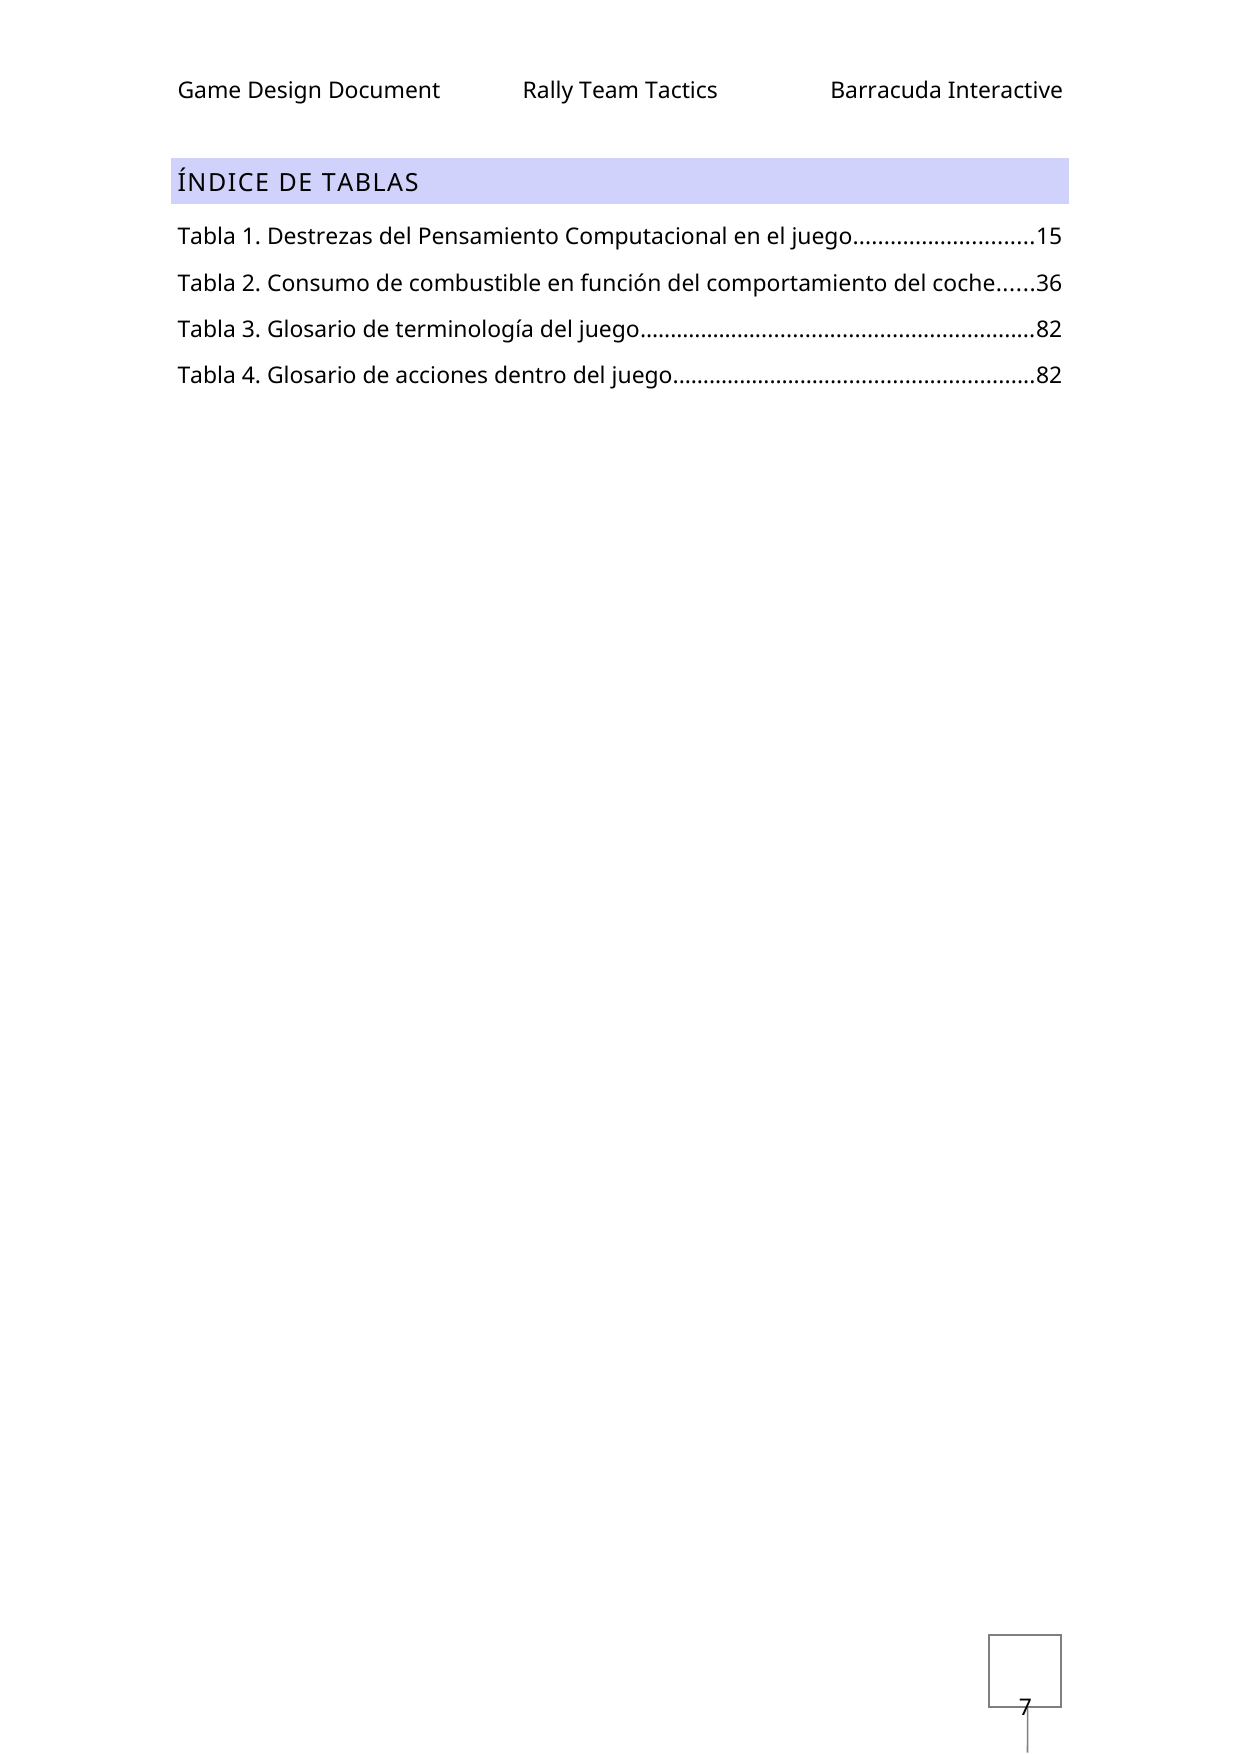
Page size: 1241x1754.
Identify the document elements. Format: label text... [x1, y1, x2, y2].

subtitle Índice de tablas [177, 164, 1063, 198]
text Tabla 2. Consumo de combustible en función del comportamiento del coche 36 [177, 266, 1063, 298]
text Tabla 4. Glosario de acciones dentro del juego 82 [177, 359, 1063, 390]
text Tabla 3. Glosario de terminología del juego 82 [177, 313, 1063, 344]
text Tabla 1. Destrezas del Pensamiento Computacional en el juego 15 [177, 220, 1063, 251]
